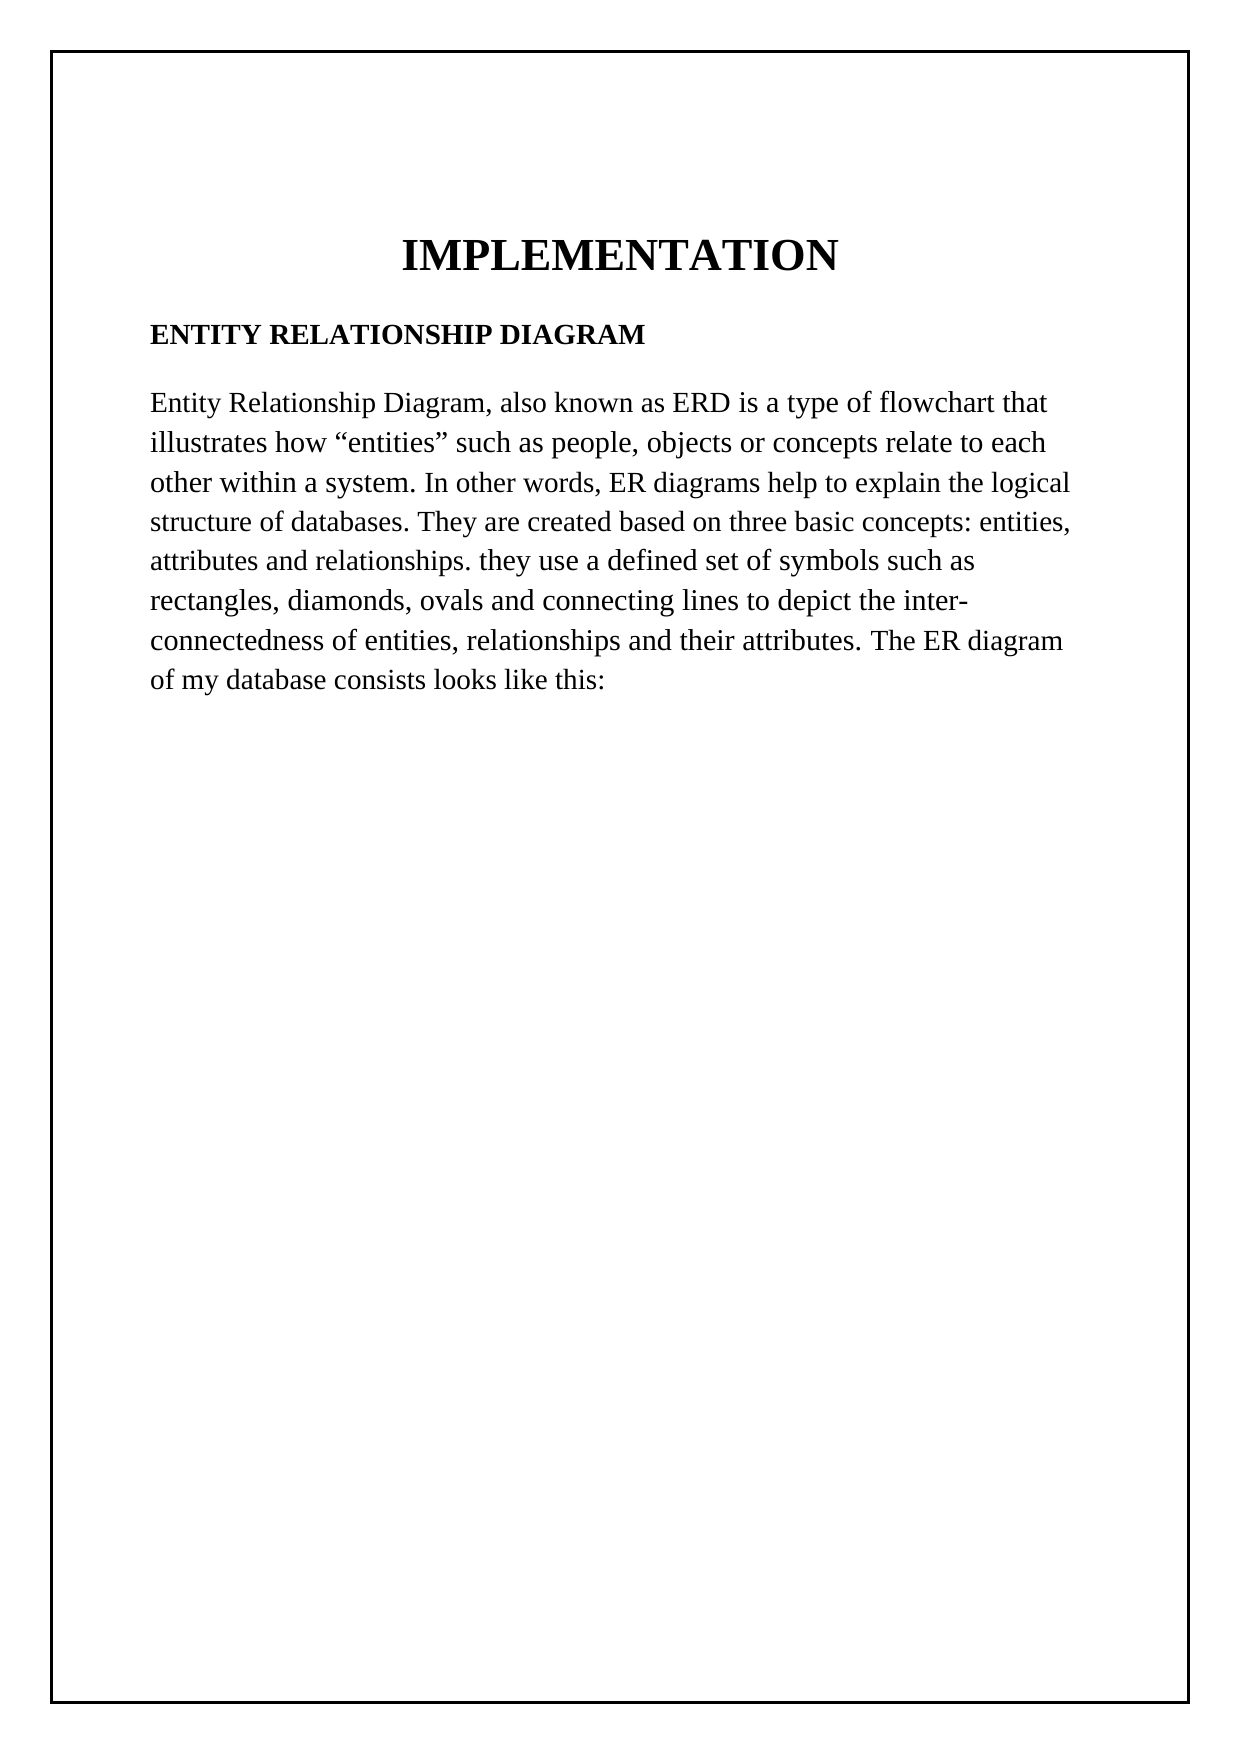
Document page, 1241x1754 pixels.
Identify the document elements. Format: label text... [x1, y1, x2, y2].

text Entity Relationship Diagram, also known as ERD is a type of flowchart that illustrates how “entities” such as people, objects or concepts relate to each other within a system. In other words, ER diagrams help to explain the logical structure of databases. They are created based on three basic concepts: entities, attributes and relationships. they use a defined set of symbols such as rectangles, diamonds, ovals and connecting lines to depict the inter-connectedness of entities, relationships and their attributes. The ER diagram of my database consists looks like this: [150, 384, 1090, 695]
text ENTITY RELATIONSHIP DIAGRAM [150, 317, 1090, 350]
text IMPLEMENTATION [150, 227, 1090, 280]
